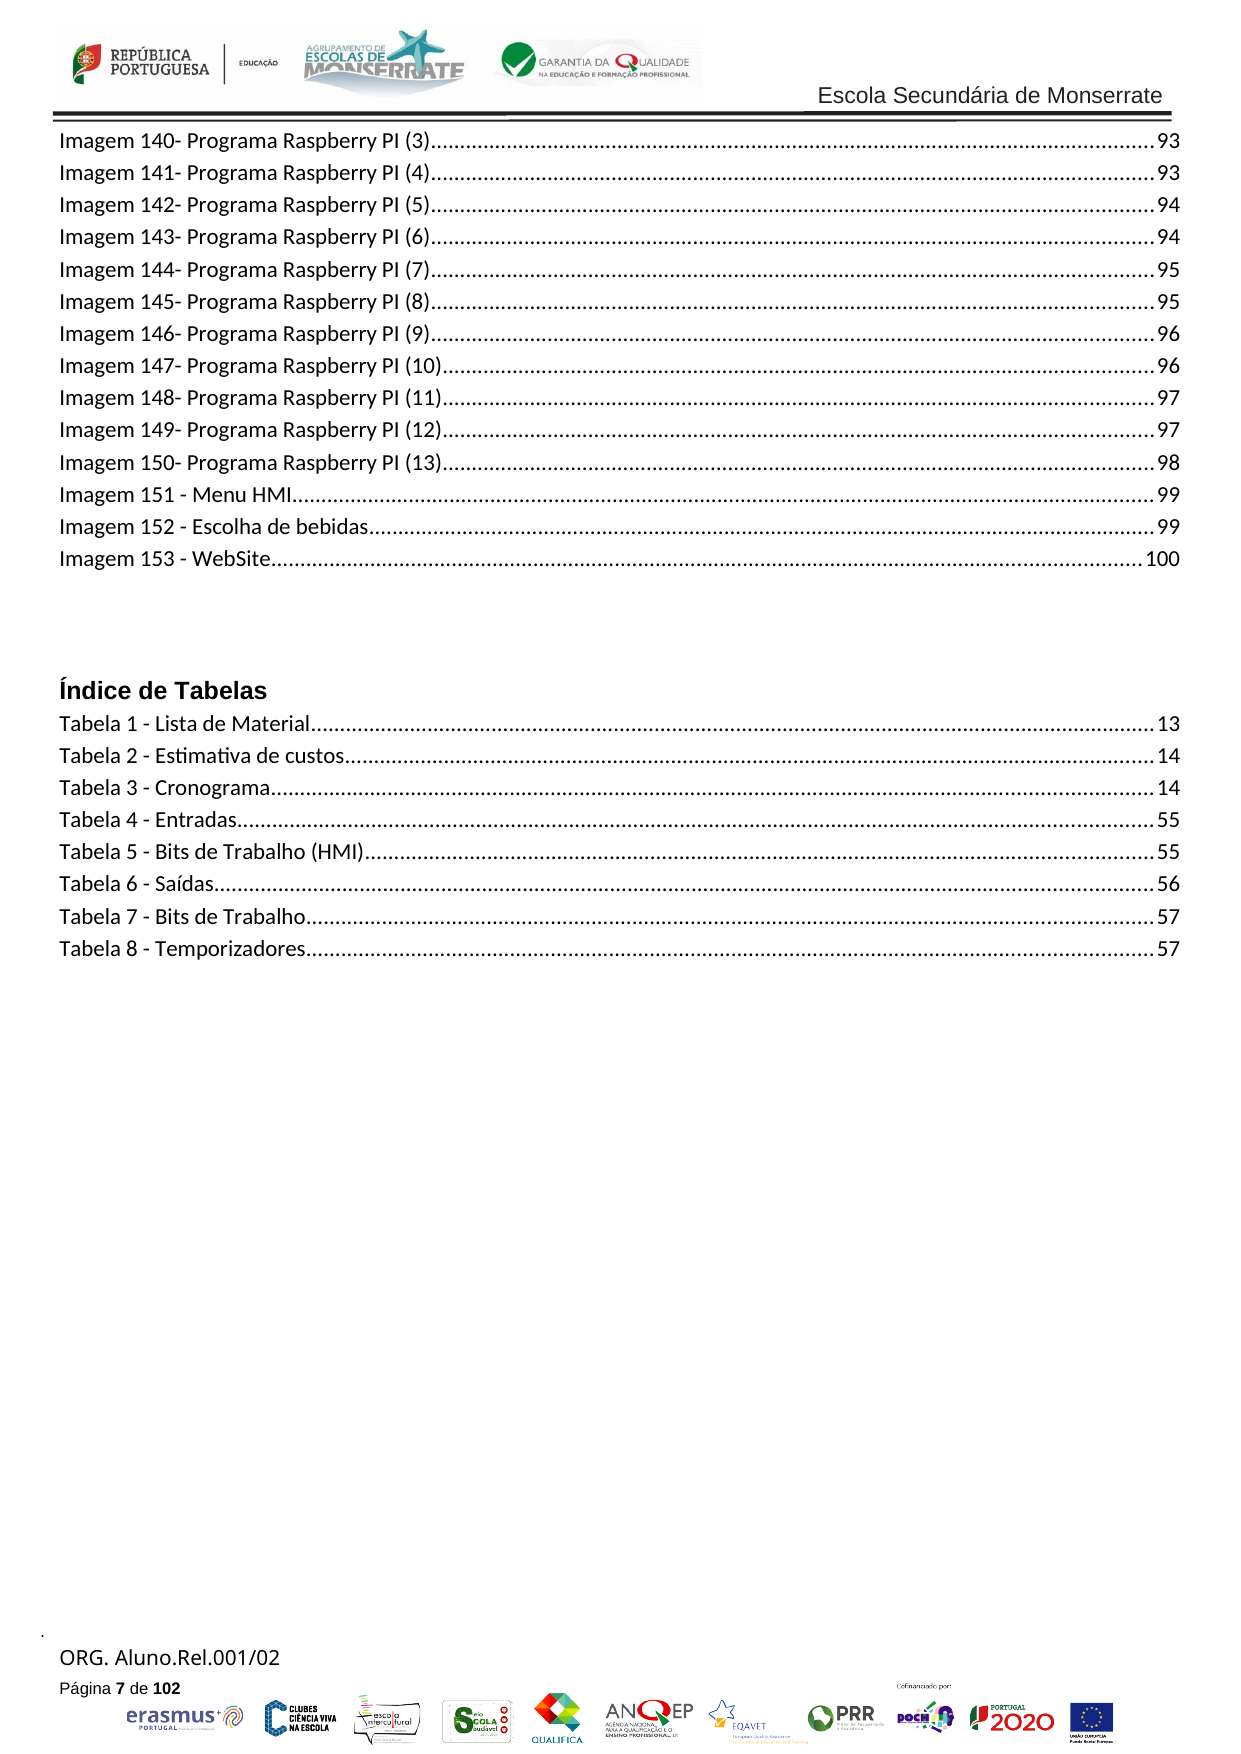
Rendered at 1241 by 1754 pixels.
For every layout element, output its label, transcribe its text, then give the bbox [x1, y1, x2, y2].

text Imagem 153 - WebSite 100 [59, 544, 1181, 572]
text Imagem 150- Programa Raspberry PI (13) 98 [59, 448, 1181, 476]
text Imagem 144- Programa Raspberry PI (7) 95 [59, 255, 1181, 283]
text Imagem 147- Programa Raspberry PI (10) 96 [59, 351, 1181, 379]
text Imagem 140- Programa Raspberry PI (3) 93 [59, 108, 1181, 154]
text Tabela 1 - Lista de Material 13 [59, 709, 1181, 737]
picture [59, 24, 703, 104]
text Imagem 141- Programa Raspberry PI (4) 93 [59, 158, 1181, 186]
text Imagem 148- Programa Raspberry PI (11) 97 [59, 383, 1181, 411]
text Imagem 146- Programa Raspberry PI (9) 96 [59, 319, 1181, 347]
text Tabela 5 - Bits de Trabalho (HMI) 55 [59, 837, 1181, 865]
text Imagem 143- Programa Raspberry PI (6) 94 [59, 222, 1181, 251]
text Tabela 2 - Estimativa de custos 14 [59, 741, 1181, 769]
text Imagem 152 - Escolha de bebidas 99 [59, 512, 1181, 540]
text Tabela 3 - Cronograma 14 [59, 773, 1181, 801]
text Imagem 149- Programa Raspberry PI (12) 97 [59, 416, 1181, 444]
text Tabela 7 - Bits de Trabalho 57 [59, 902, 1181, 930]
text Índice de Tabelas [59, 676, 1181, 704]
text Tabela 6 - Saídas 56 [59, 869, 1181, 898]
text Tabela 8 - Temporizadores 57 [59, 934, 1181, 962]
text Imagem 145- Programa Raspberry PI (8) 95 [59, 287, 1181, 315]
text Tabela 4 - Entradas 55 [59, 805, 1181, 833]
picture [127, 1679, 1113, 1754]
text Imagem 151 - Menu HMI 99 [59, 480, 1181, 508]
text Imagem 142- Programa Raspberry PI (5) 94 [59, 190, 1181, 218]
